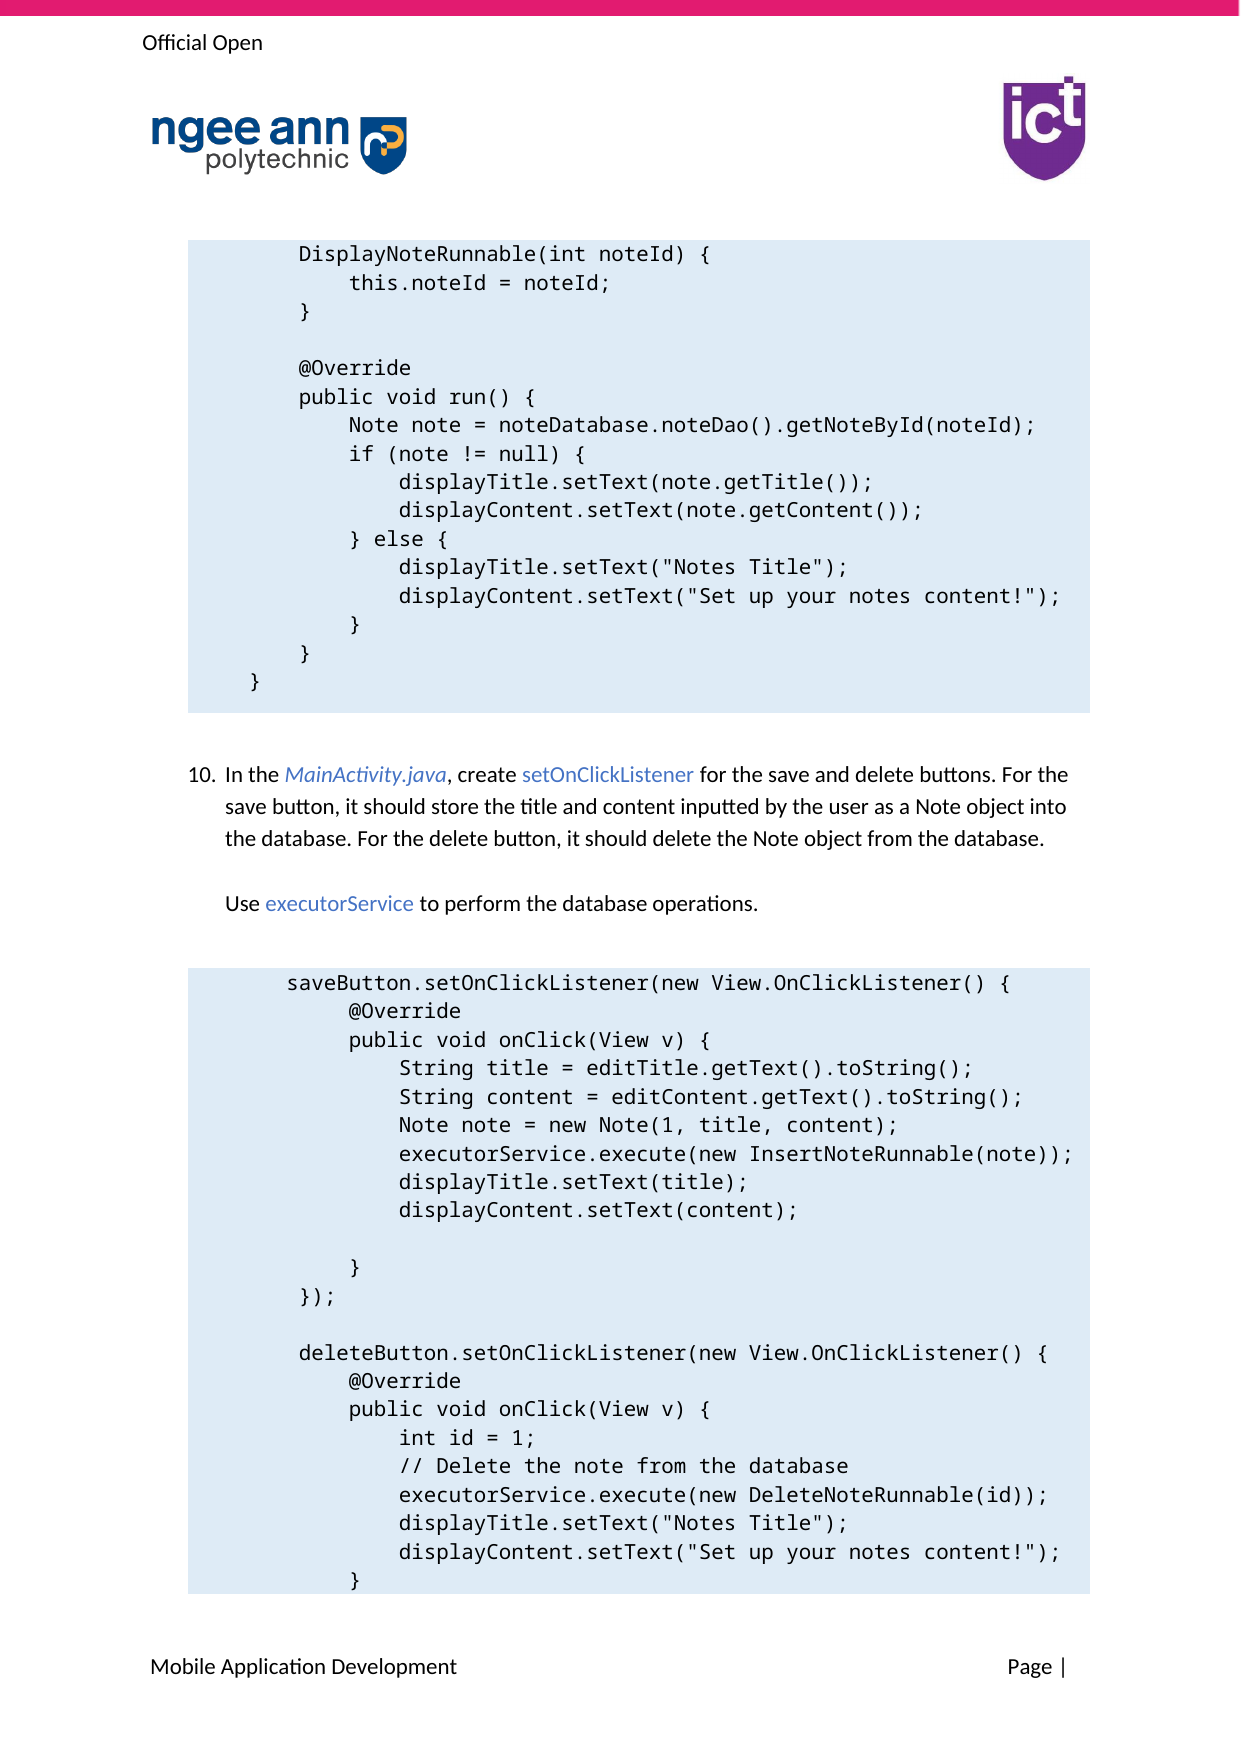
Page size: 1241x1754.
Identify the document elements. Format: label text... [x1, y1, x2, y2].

list In the MainActivity.java, create setOnClickListener for the save and delete buttons. For the save button, it should store the title and content inputted by the user as a Note object into the database. For the delete button, it should delete the Note object from the database. [187, 760, 1090, 853]
text Use executorService to perform the database operations. [225, 889, 1090, 917]
picture [150, 111, 418, 181]
picture [998, 73, 1091, 184]
picture [0, 0, 1241, 16]
